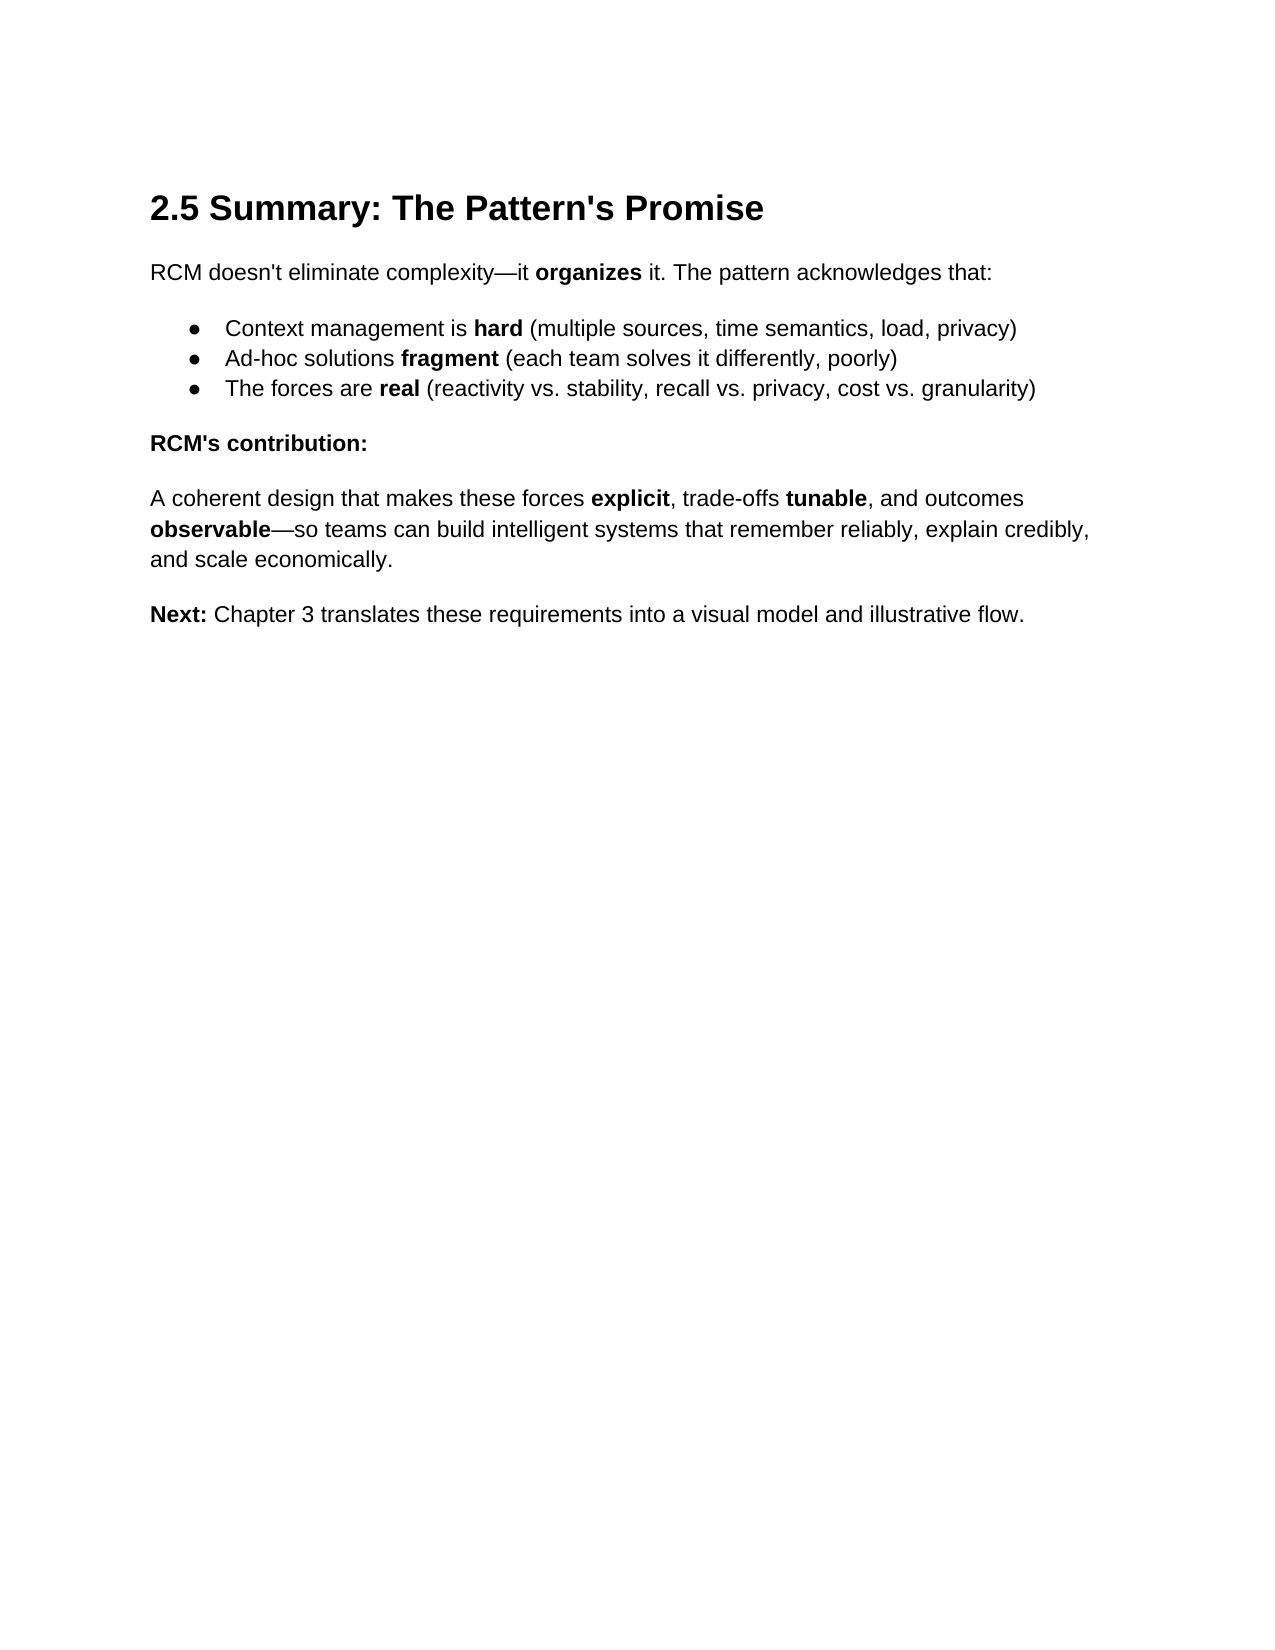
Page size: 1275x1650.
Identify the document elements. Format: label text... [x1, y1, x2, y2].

text A coherent design that makes these forces explicit, trade-offs tunable, and outcomes observable—so teams can build intelligent systems that remember reliably, explain credibly, and scale economically. [150, 485, 1125, 572]
text RCM's contribution: [150, 430, 1125, 456]
list Context management is hard (multiple sources, time semantics, load, privacy) [187, 314, 1125, 341]
list Ad-hoc solutions fragment (each team solves it differently, poorly) [187, 345, 1125, 371]
text RCM doesn't eliminate complexity—it organizes it. The pattern acknowledges that: [150, 259, 1125, 286]
text Next: Chapter 3 translates these requirements into a visual model and illustrative flow. [150, 601, 1125, 627]
list The forces are real (reactivity vs. stability, recall vs. privacy, cost vs. granularity) [187, 375, 1125, 401]
subtitle 2.5 Summary: The Pattern's Promise [150, 187, 1125, 228]
